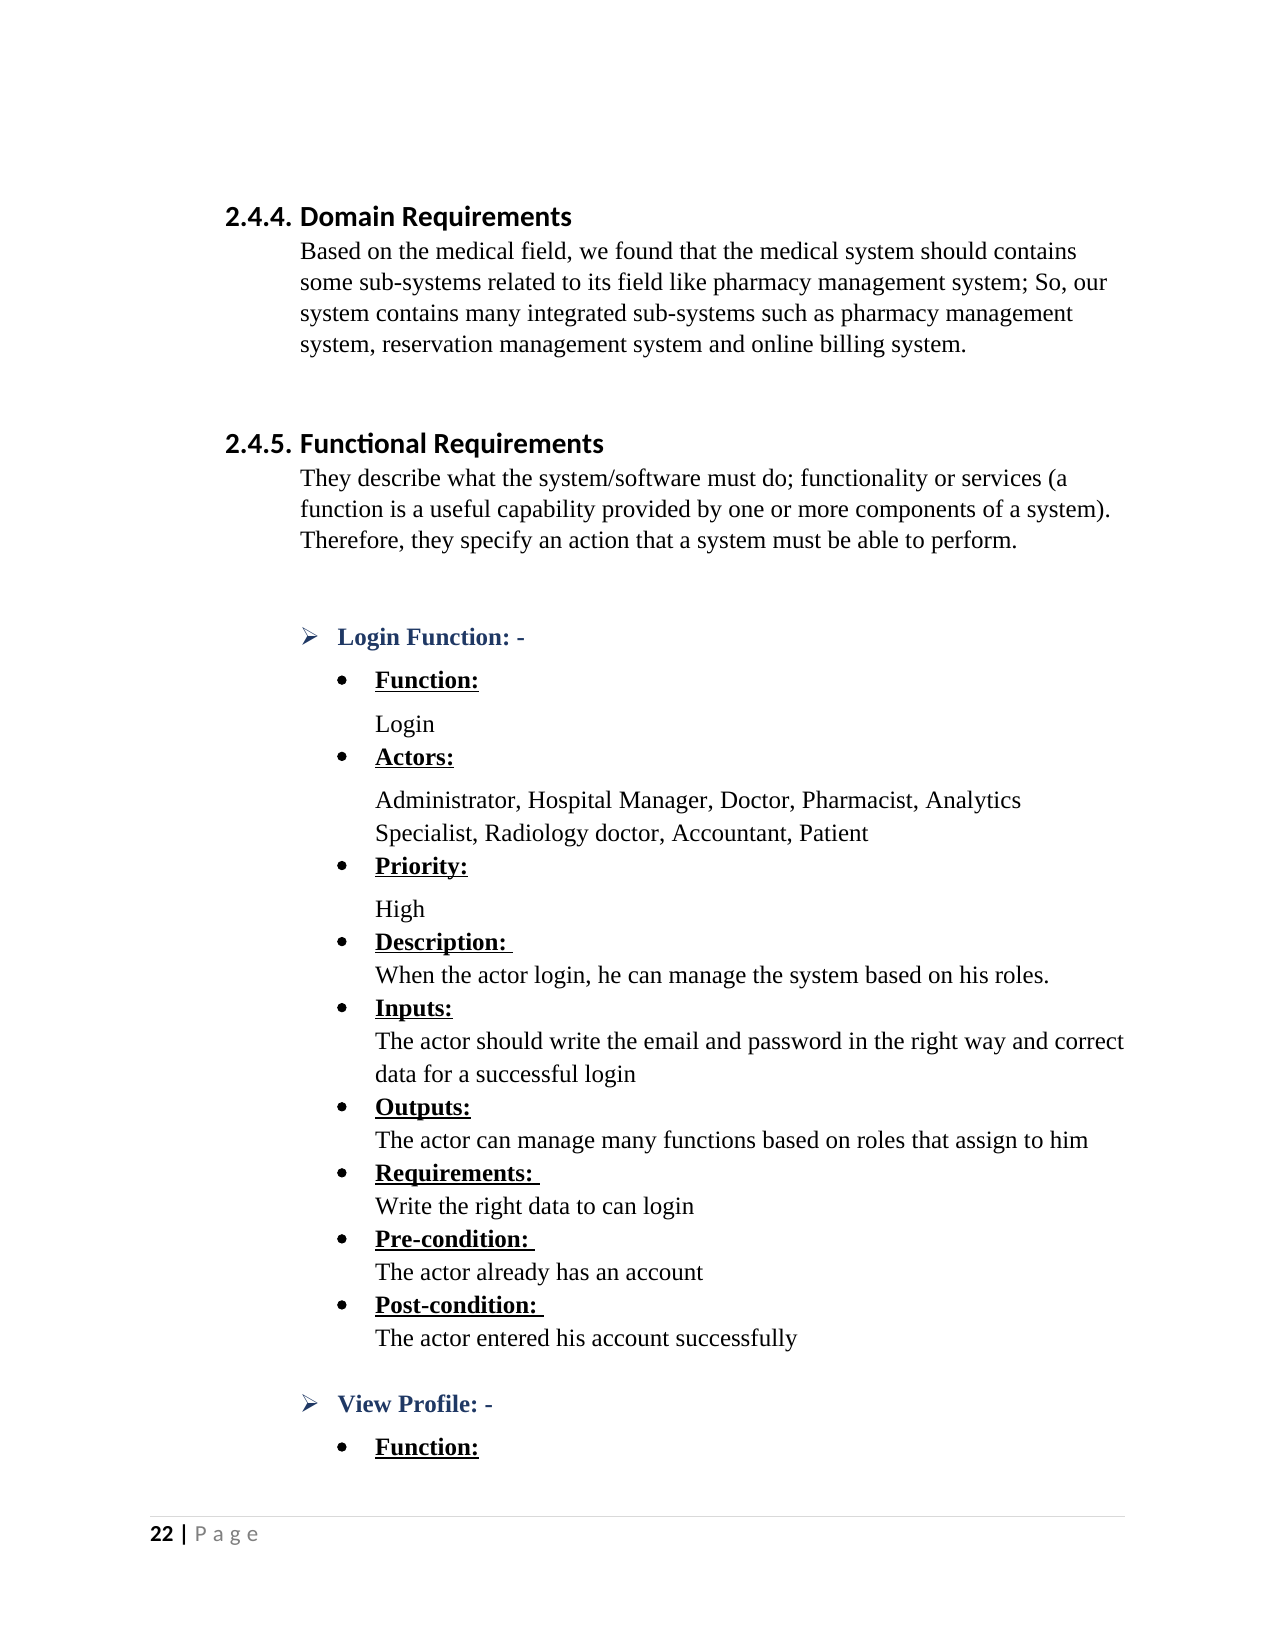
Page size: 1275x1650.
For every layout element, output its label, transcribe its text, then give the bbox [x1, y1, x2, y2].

list Description: [337, 927, 1125, 956]
list Outputs: [337, 1092, 1125, 1121]
list Domain Requirements [225, 198, 1125, 233]
text The actor entered his account successfully [300, 1323, 1125, 1352]
list Post-condition: [337, 1290, 1125, 1319]
text High [300, 894, 1125, 923]
list Function: [337, 1432, 1125, 1461]
list Priority: [337, 851, 1125, 880]
text The actor can manage many functions based on roles that assign to him [300, 1125, 1125, 1154]
list Pre-condition: [337, 1224, 1125, 1253]
text Based on the medical field, we found that the medical system should contains some sub-systems related to its field like pharmacy management system; So, our system contains many integrated sub-systems such as pharmacy management system, reservation management system and online billing system. [300, 236, 1125, 358]
text Write the right data to can login [300, 1191, 1125, 1220]
text Login Function: - [300, 622, 1125, 651]
list Functional Requirements [225, 425, 1125, 460]
text Login [300, 709, 1125, 737]
text When the actor login, he can manage the system based on his roles. [300, 960, 1125, 989]
list Inputs: [337, 993, 1125, 1022]
list Function: [337, 666, 1125, 694]
text The actor already has an account [300, 1257, 1125, 1286]
list Requirements: [337, 1158, 1125, 1187]
list Actors: [337, 742, 1125, 771]
text Administrator, Hospital Manager, Doctor, Pharmacist, Analytics Specialist, Radiology doctor, Accountant, Patient [375, 785, 1125, 847]
text The actor should write the email and password in the right way and correct data for a successful login [375, 1026, 1125, 1088]
text They describe what the system/software must do; functionality or services (a function is a useful capability provided by one or more components of a system). Therefore, they specify an action that a system must be able to perform. [300, 463, 1125, 554]
text View Profile: - [300, 1389, 1125, 1418]
